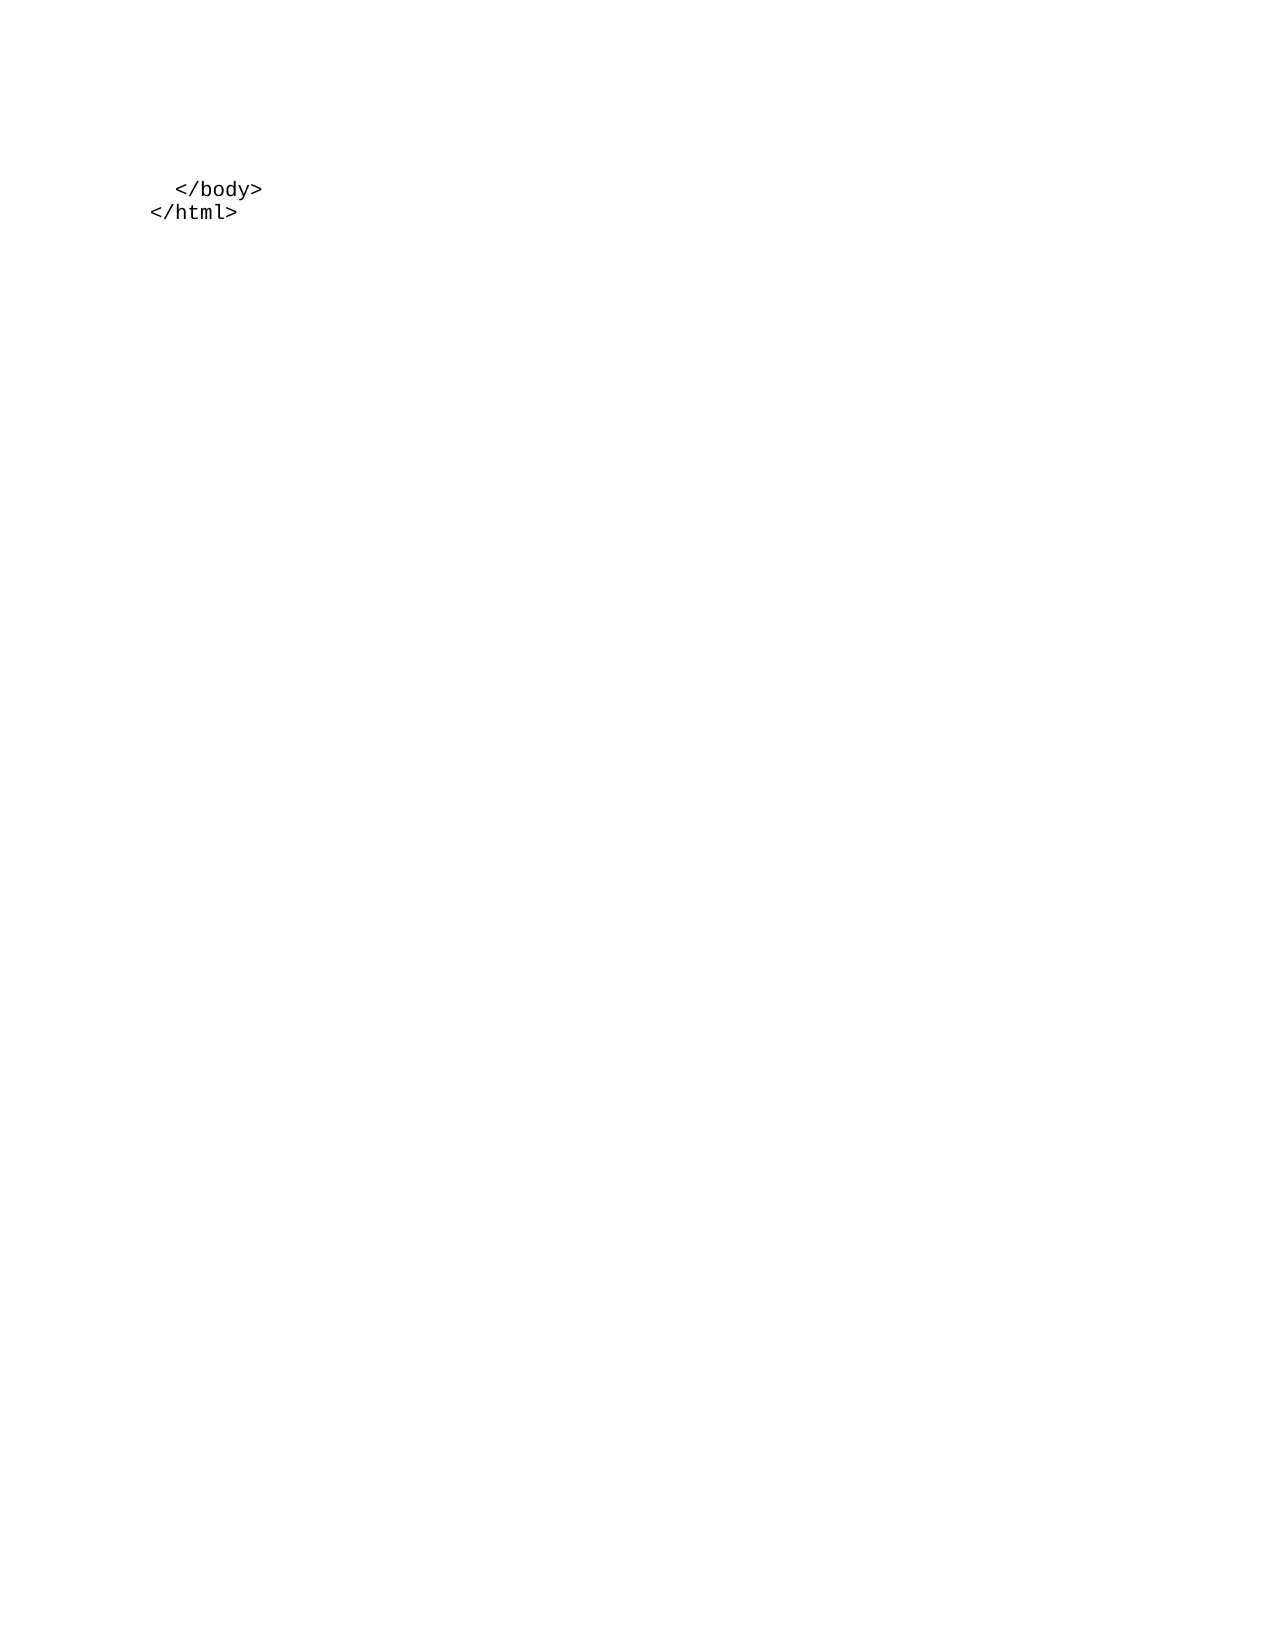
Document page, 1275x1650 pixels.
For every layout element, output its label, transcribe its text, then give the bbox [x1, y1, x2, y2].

text </html> [150, 202, 1125, 226]
text </body> [150, 179, 1125, 202]
